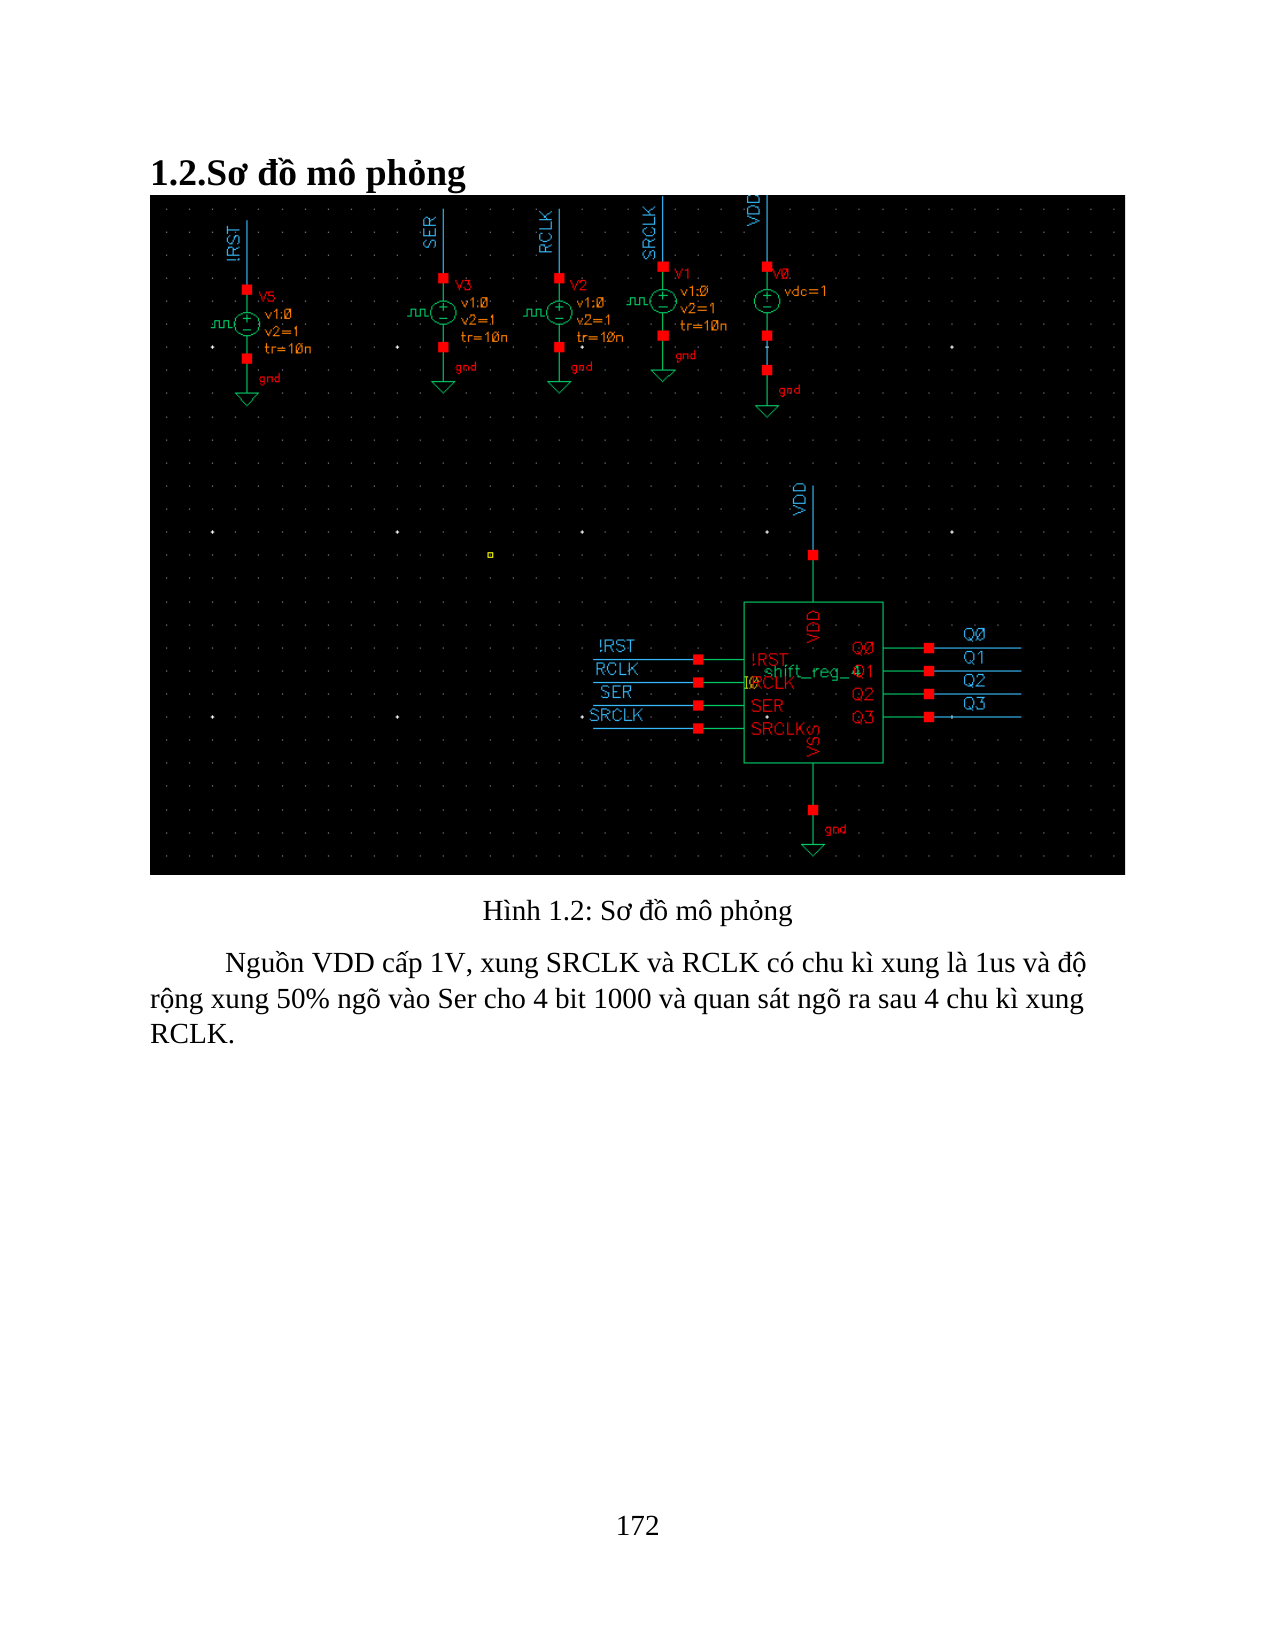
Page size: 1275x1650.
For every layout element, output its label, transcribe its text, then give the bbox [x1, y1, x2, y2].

text Hình 1.2: Sơ đồ mô phỏng [150, 893, 1125, 927]
text Nguồn VDD cấp 1V, xung SRCLK và RCLK có chu kì xung là 1us và độ rộng xung 50% ngõ vào Ser cho 4 bit 1000 và quan sát ngõ ra sau 4 chu kì xung RCLK. [150, 946, 1125, 1050]
picture [150, 195, 1125, 875]
subtitle 1.2.Sơ đồ mô phỏng [150, 150, 1125, 193]
